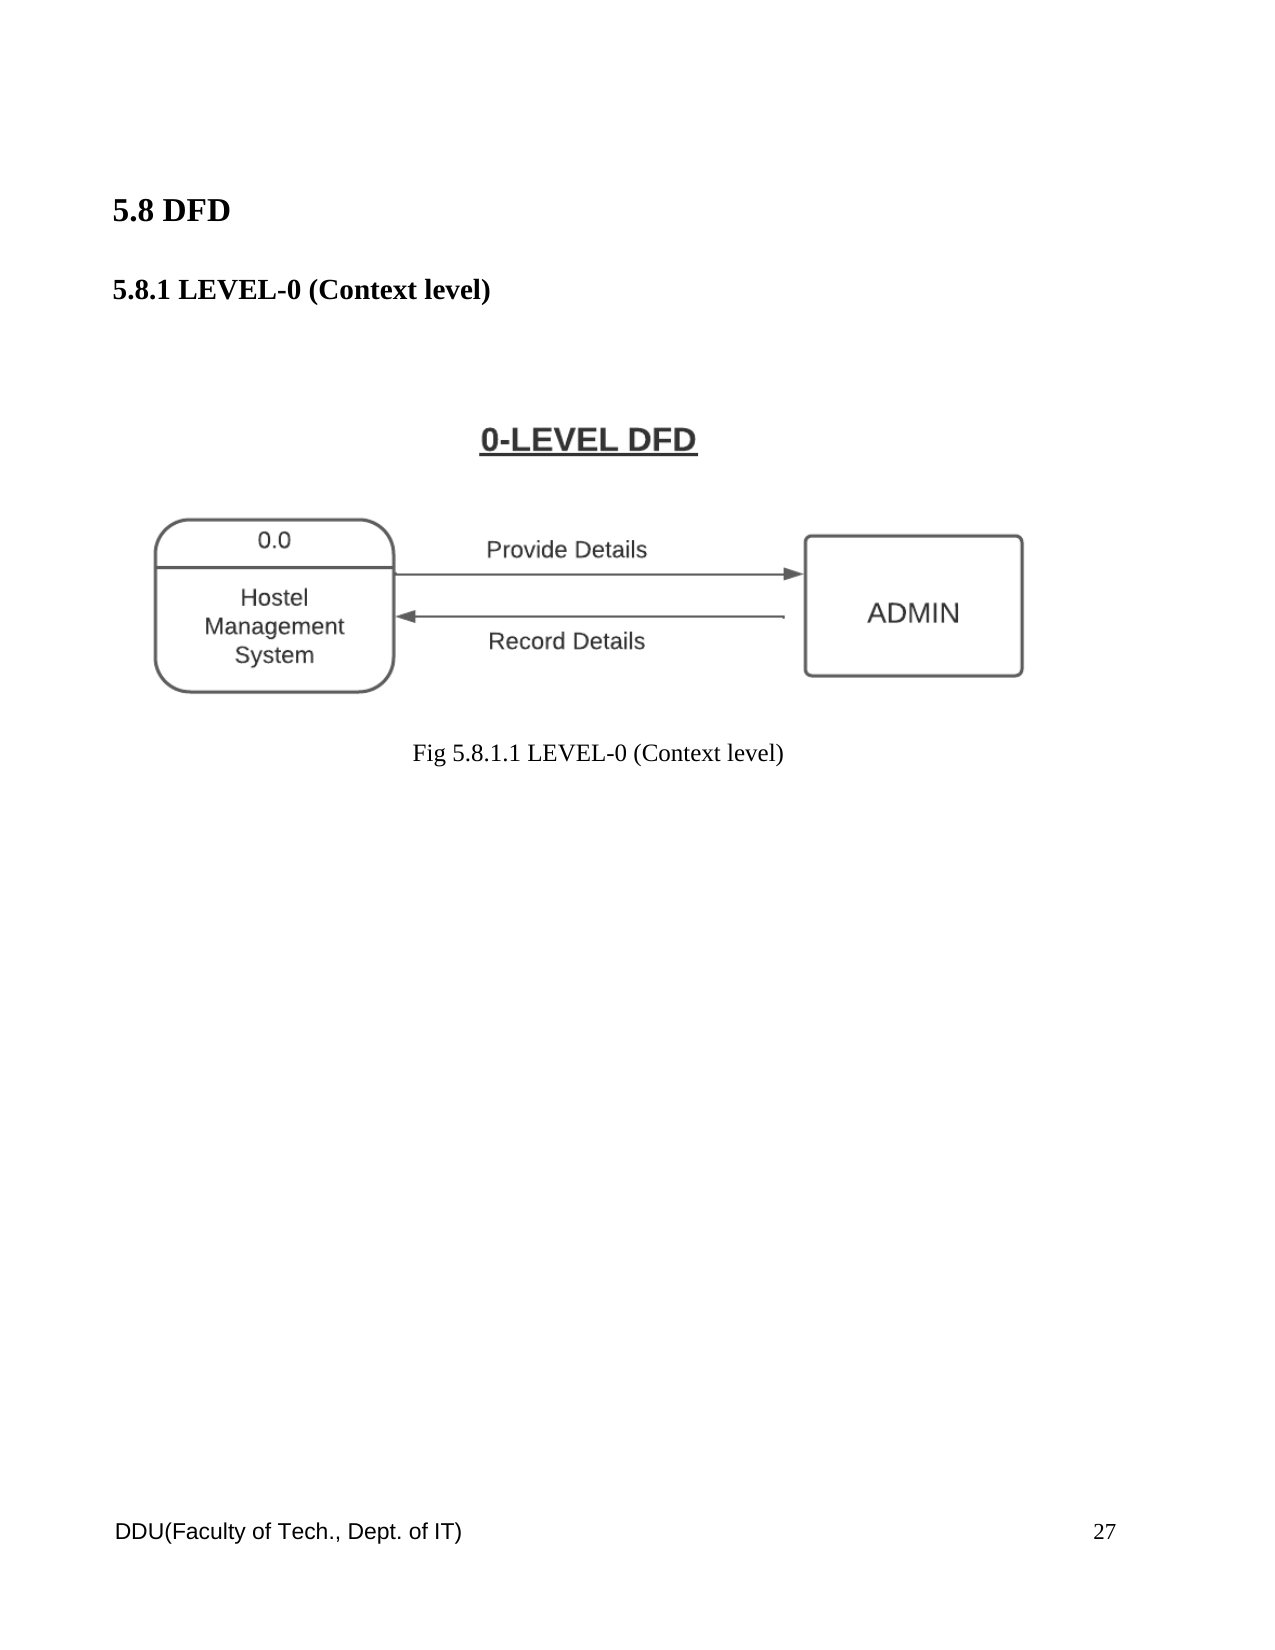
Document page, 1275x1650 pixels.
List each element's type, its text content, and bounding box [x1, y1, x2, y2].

text 5.8.1 LEVEL-0 (Context level) [112, 272, 1250, 306]
picture [112, 370, 1087, 735]
text Fig 5.8.1.1 LEVEL-0 (Context level) [112, 738, 1250, 766]
text 5.8 DFD [112, 190, 1250, 228]
